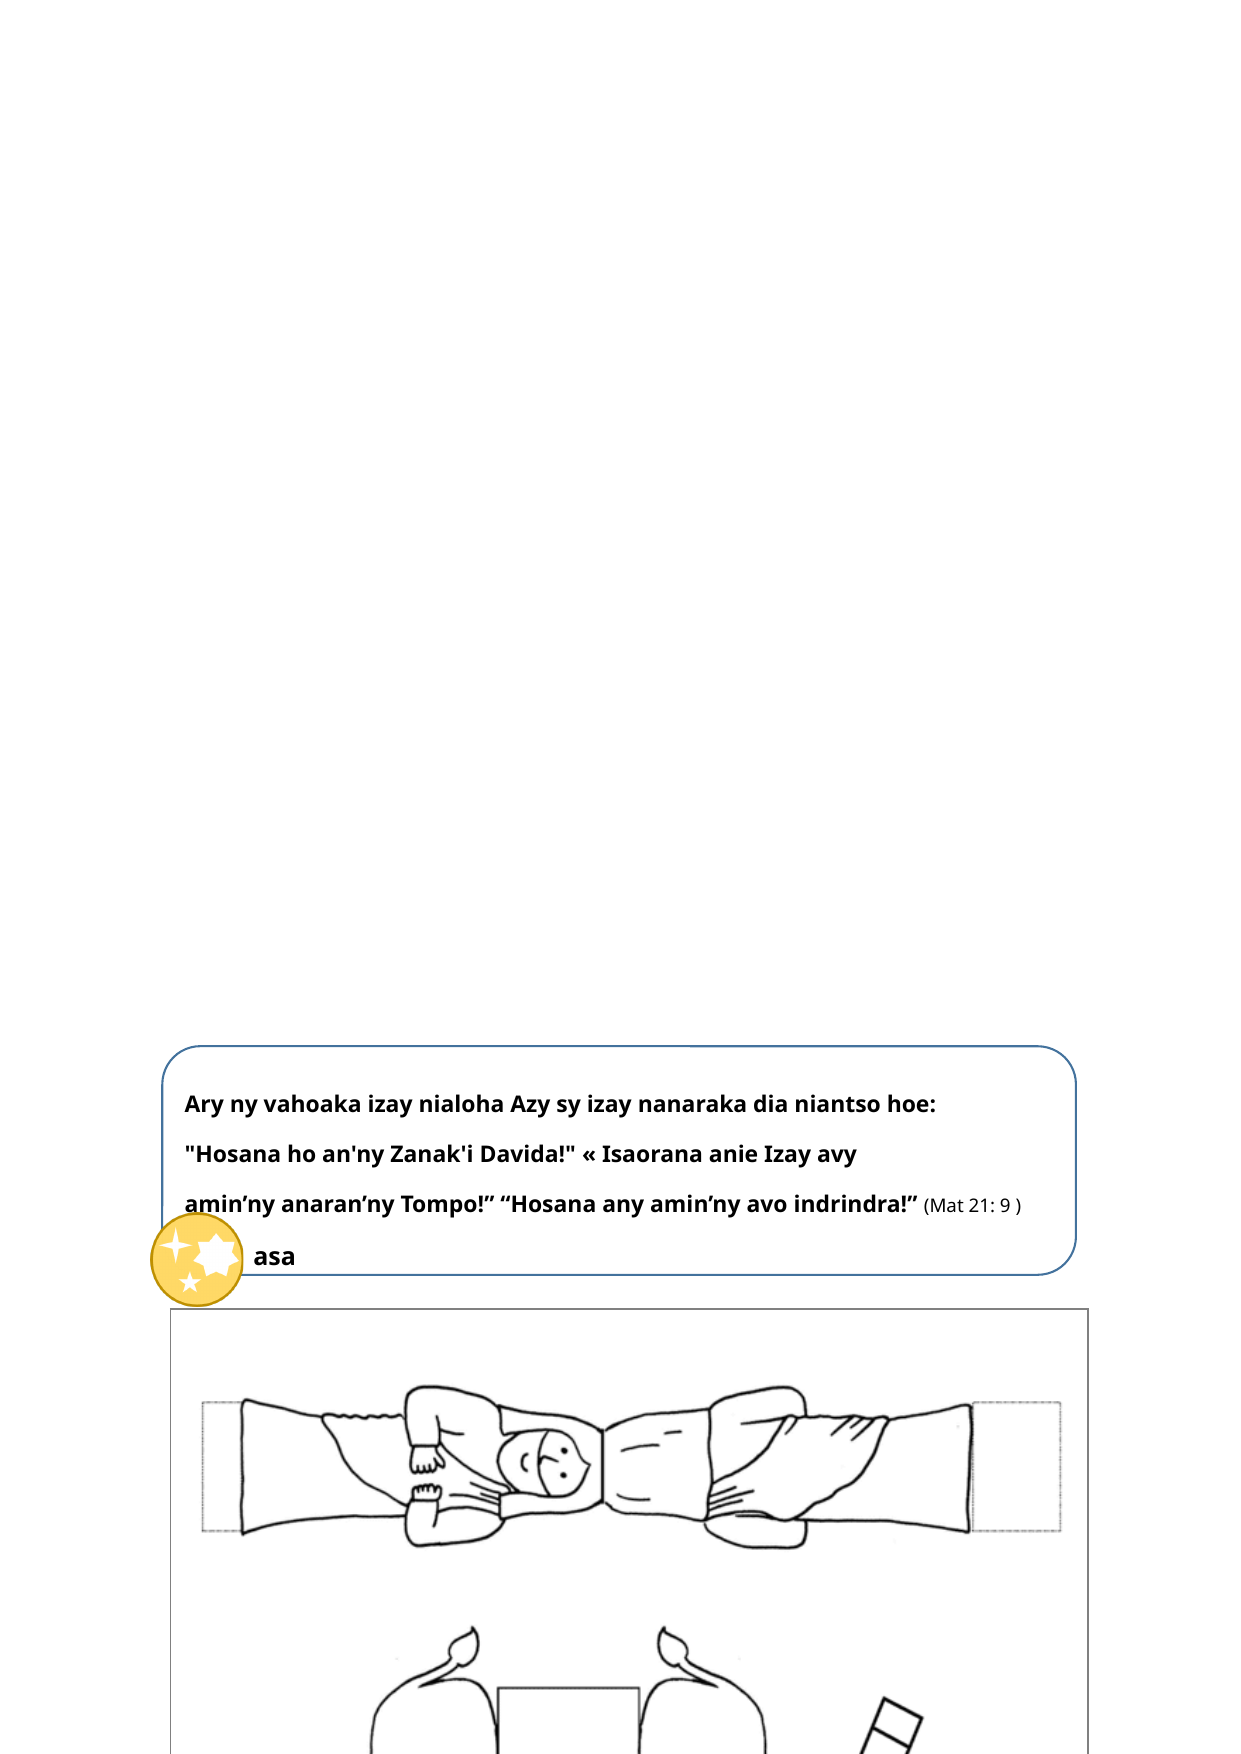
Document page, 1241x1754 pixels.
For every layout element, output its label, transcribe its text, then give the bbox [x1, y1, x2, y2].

text amin’ny anaran’ny Tompo!” “Hosana any amin’ny avo indrindra!” (Mat 21: 9 ) [150, 1188, 1090, 1220]
text asa [244, 1239, 1090, 1273]
picture [150, 1212, 244, 1307]
text "Hosana ho an'ny Zanak'i Davida!" « Isaorana anie Izay avy [150, 1138, 1090, 1169]
picture [171, 1310, 1087, 1754]
text Ary ny vahoaka izay nialoha Azy sy izay nanaraka dia niantso hoe: [150, 1088, 1090, 1119]
